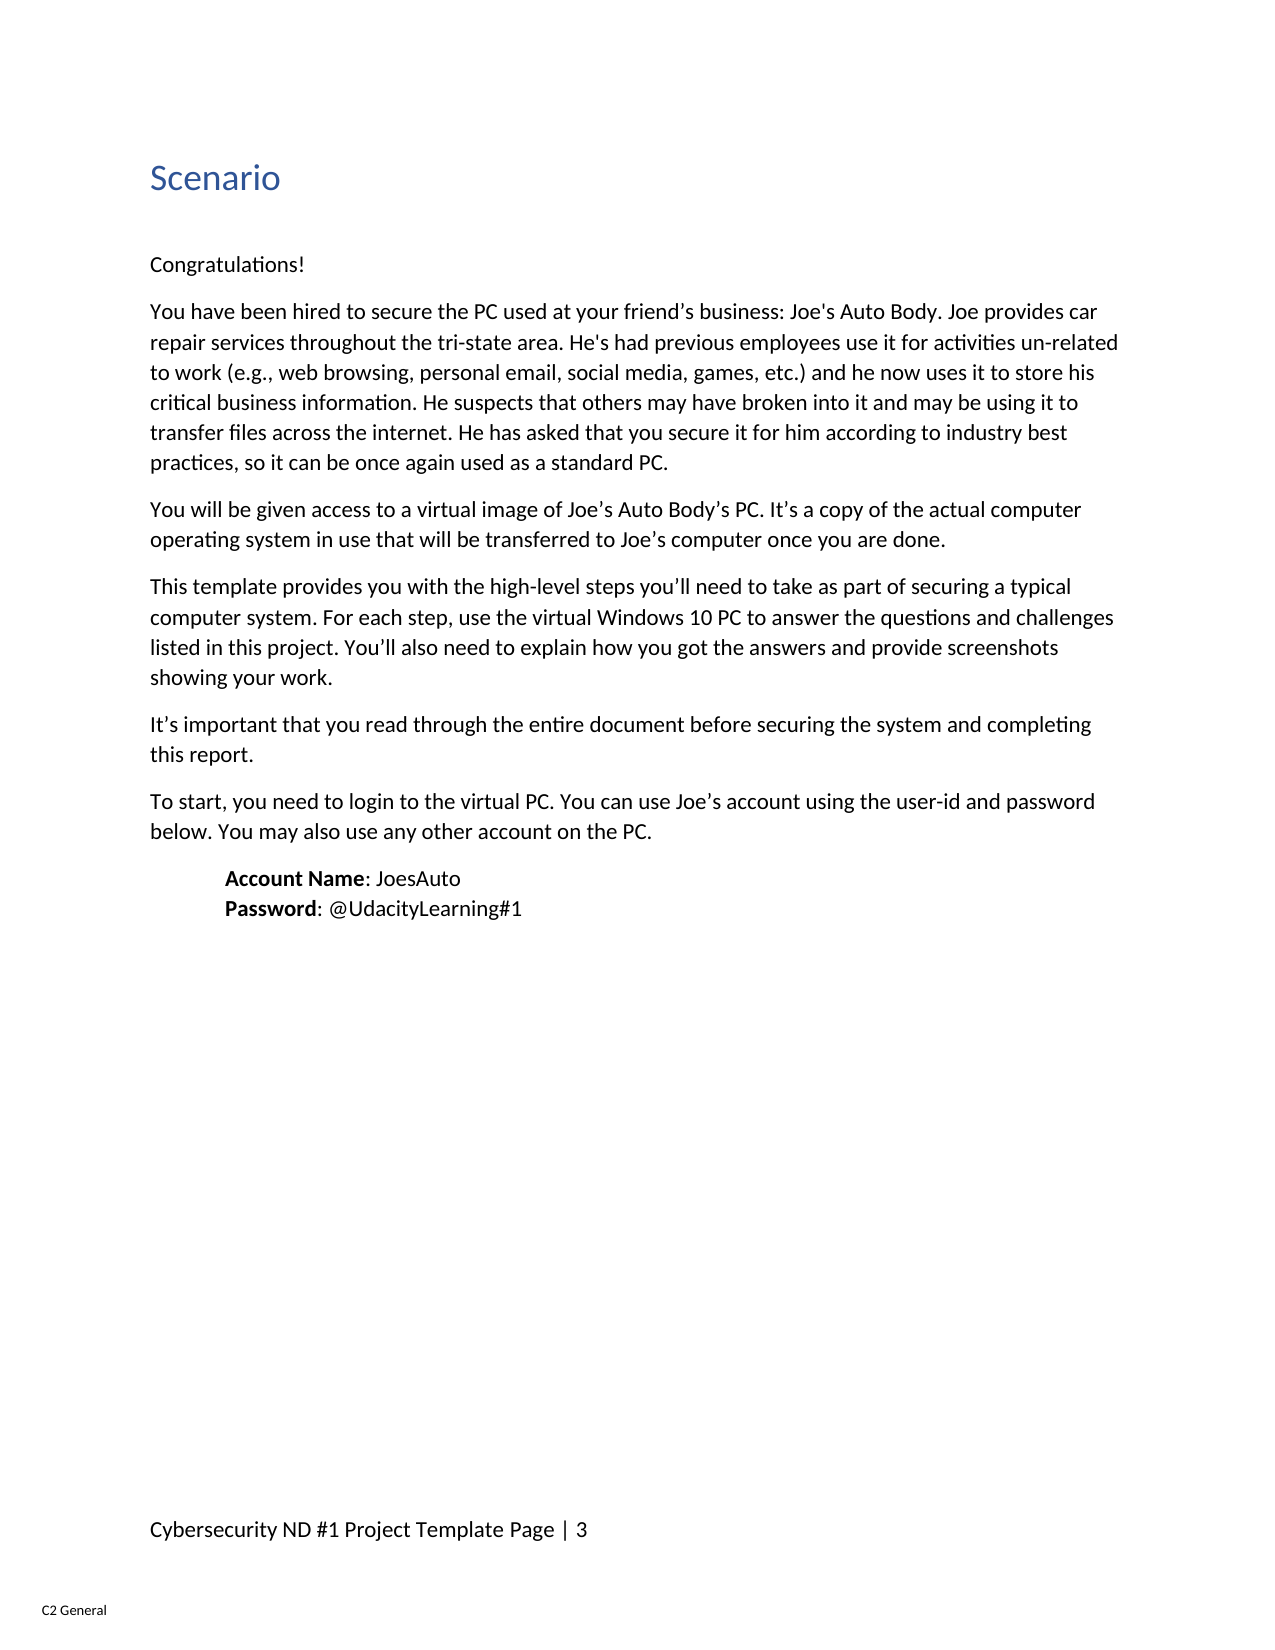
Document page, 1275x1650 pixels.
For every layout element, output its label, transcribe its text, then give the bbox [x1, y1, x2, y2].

text Congratulations! [150, 251, 1125, 278]
text It’s important that you read through the entire document before securing the system and completing this report. [150, 710, 1125, 768]
subtitle Scenario [150, 154, 1125, 200]
text You have been hired to secure the PC used at your friend’s business: Joe's Auto Body. Joe provides car repair services throughout the tri-state area. He's had previous employees use it for activities un-related to work (e.g., web browsing, personal email, social media, games, etc.) and he now uses it to store his critical business information. He suspects that others may have broken into it and may be using it to transfer files across the internet. He has asked that you secure it for him according to industry best practices, so it can be once again used as a standard PC. [150, 297, 1125, 476]
text To start, you need to login to the virtual PC. You can use Joe’s account using the user-id and password below. You may also use any other account on the PC. [150, 787, 1125, 845]
text Account Name: JoesAuto Password: @UdacityLearning#1 [225, 864, 1125, 922]
text This template provides you with the high-level steps you’ll need to take as part of securing a typical computer system. For each step, use the virtual Windows 10 PC to answer the questions and challenges listed in this project. You’ll also need to explain how you got the answers and provide screenshots showing your work. [150, 572, 1125, 691]
text You will be given access to a virtual image of Joe’s Auto Body’s PC. It’s a copy of the actual computer operating system in use that will be transferred to Joe’s computer once you are done. [150, 495, 1125, 553]
